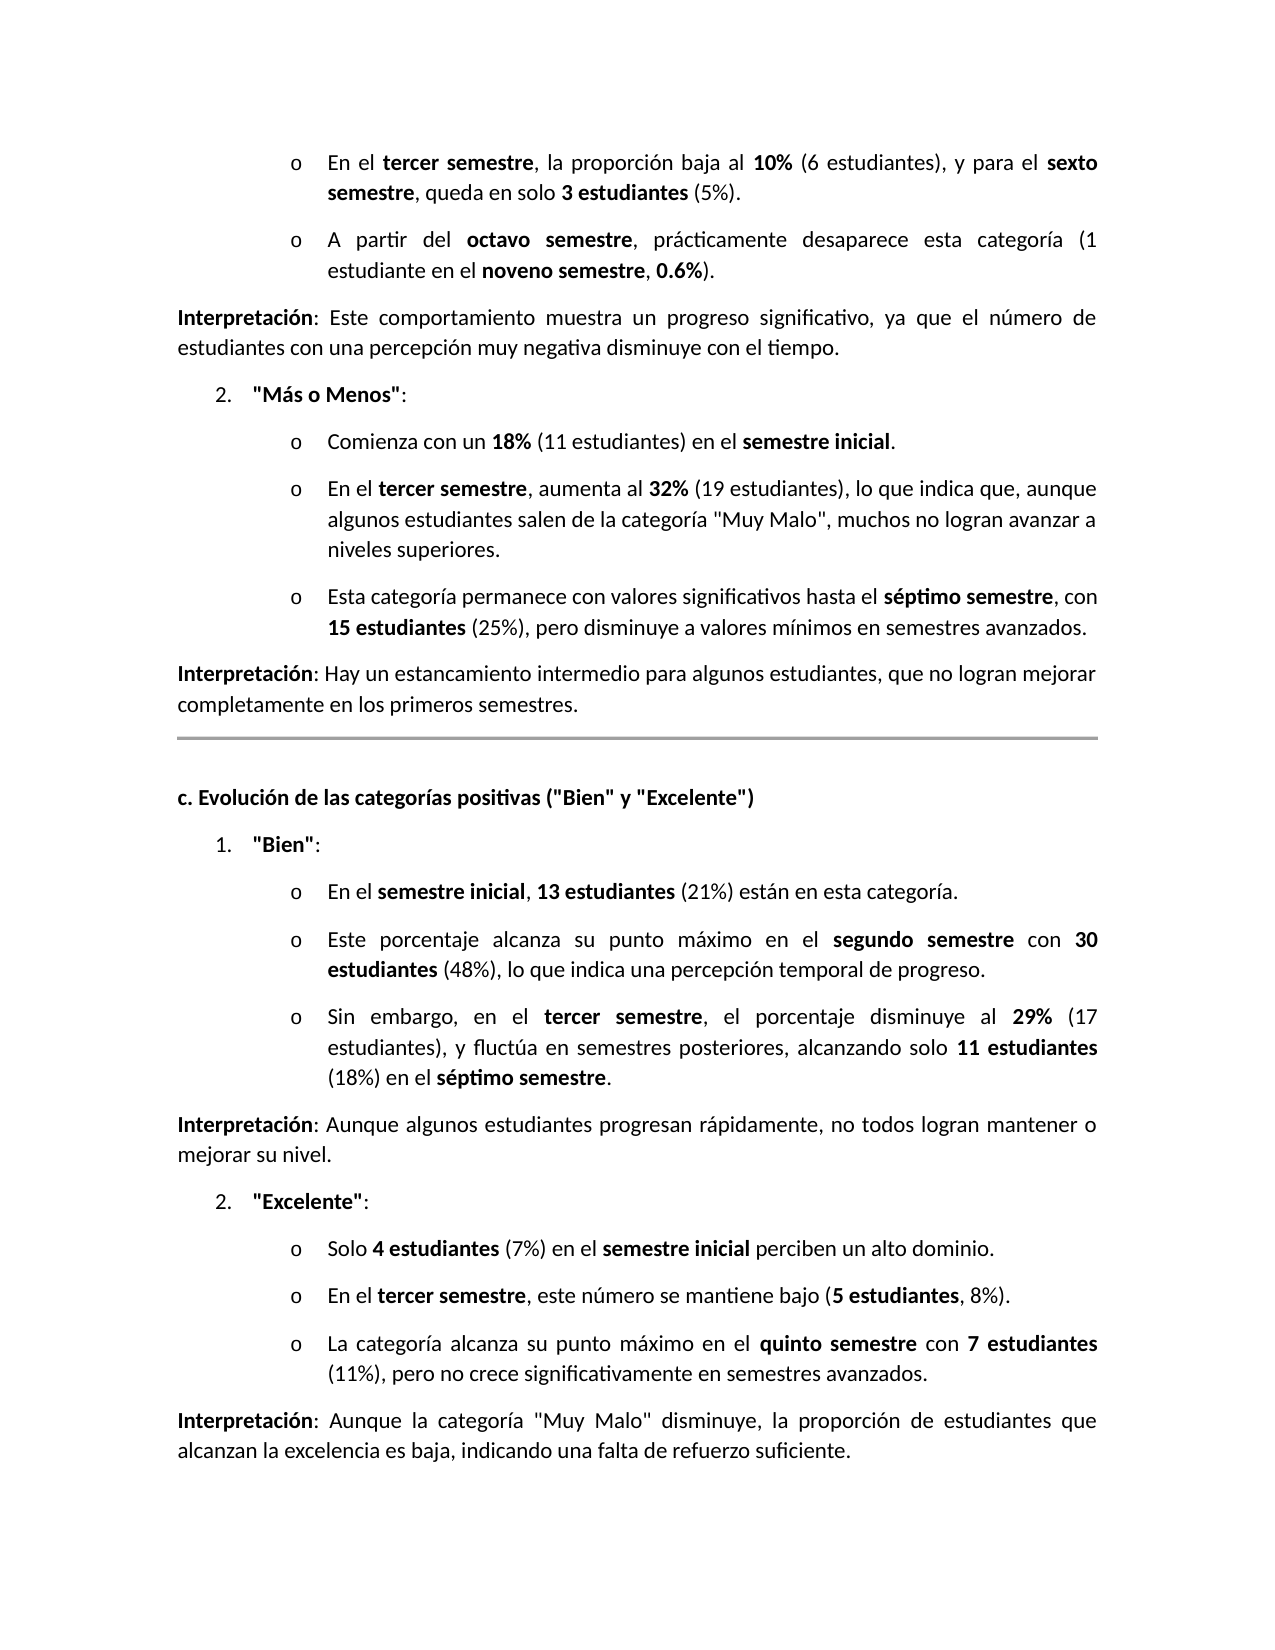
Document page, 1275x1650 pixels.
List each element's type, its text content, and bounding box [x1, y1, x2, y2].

list En el tercer semestre, la proporción baja al 10% (6 estudiantes), y para el sexto semestre, queda en solo 3 estudiantes (5%). [290, 148, 1098, 206]
list Esta categoría permanece con valores significativos hasta el séptimo semestre, con 15 estudiantes (25%), pero disminuye a valores mínimos en semestres avanzados. [290, 582, 1098, 641]
list Solo 4 estudiantes (7%) en el semestre inicial perciben un alto dominio. [290, 1234, 1098, 1263]
text c. Evolución de las categorías positivas ("Bien" y "Excelente") [177, 783, 1098, 812]
text Interpretación: Aunque la categoría "Muy Malo" disminuye, la proporción de estudiantes que alcanzan la excelencia es baja, indicando una falta de refuerzo suficiente. [177, 1406, 1098, 1465]
text Interpretación: Este comportamiento muestra un progreso significativo, ya que el número de estudiantes con una percepción muy negativa disminuye con el tiempo. [177, 303, 1098, 361]
list Este porcentaje alcanza su punto máximo en el segundo semestre con 30 estudiantes (48%), lo que indica una percepción temporal de progreso. [290, 925, 1098, 983]
list Sin embargo, en el tercer semestre, el porcentaje disminuye al 29% (17 estudiantes), y fluctúa en semestres posteriores, alcanzando solo 11 estudiantes (18%) en el séptimo semestre. [290, 1002, 1098, 1091]
list La categoría alcanza su punto máximo en el quinto semestre con 7 estudiantes (11%), pero no crece significativamente en semestres avanzados. [290, 1329, 1098, 1388]
list "Más o Menos": [215, 380, 1098, 408]
list En el semestre inicial, 13 estudiantes (21%) están en esta categoría. [290, 877, 1098, 906]
text Interpretación: Hay un estancamiento intermedio para algunos estudiantes, que no logran mejorar completamente en los primeros semestres. [177, 659, 1098, 718]
list "Bien": [215, 830, 1098, 858]
list En el tercer semestre, este número se mantiene bajo (5 estudiantes, 8%). [290, 1281, 1098, 1310]
list A partir del octavo semestre, prácticamente desaparece esta categoría (1 estudiante en el noveno semestre, 0.6%). [290, 225, 1098, 284]
list Comienza con un 18% (11 estudiantes) en el semestre inicial. [290, 427, 1098, 455]
text Interpretación: Aunque algunos estudiantes progresan rápidamente, no todos logran mantener o mejorar su nivel. [177, 1110, 1098, 1168]
list En el tercer semestre, aumenta al 32% (19 estudiantes), lo que indica que, aunque algunos estudiantes salen de la categoría "Muy Malo", muchos no logran avanzar a niveles superiores. [290, 474, 1098, 563]
list "Excelente": [215, 1187, 1098, 1215]
